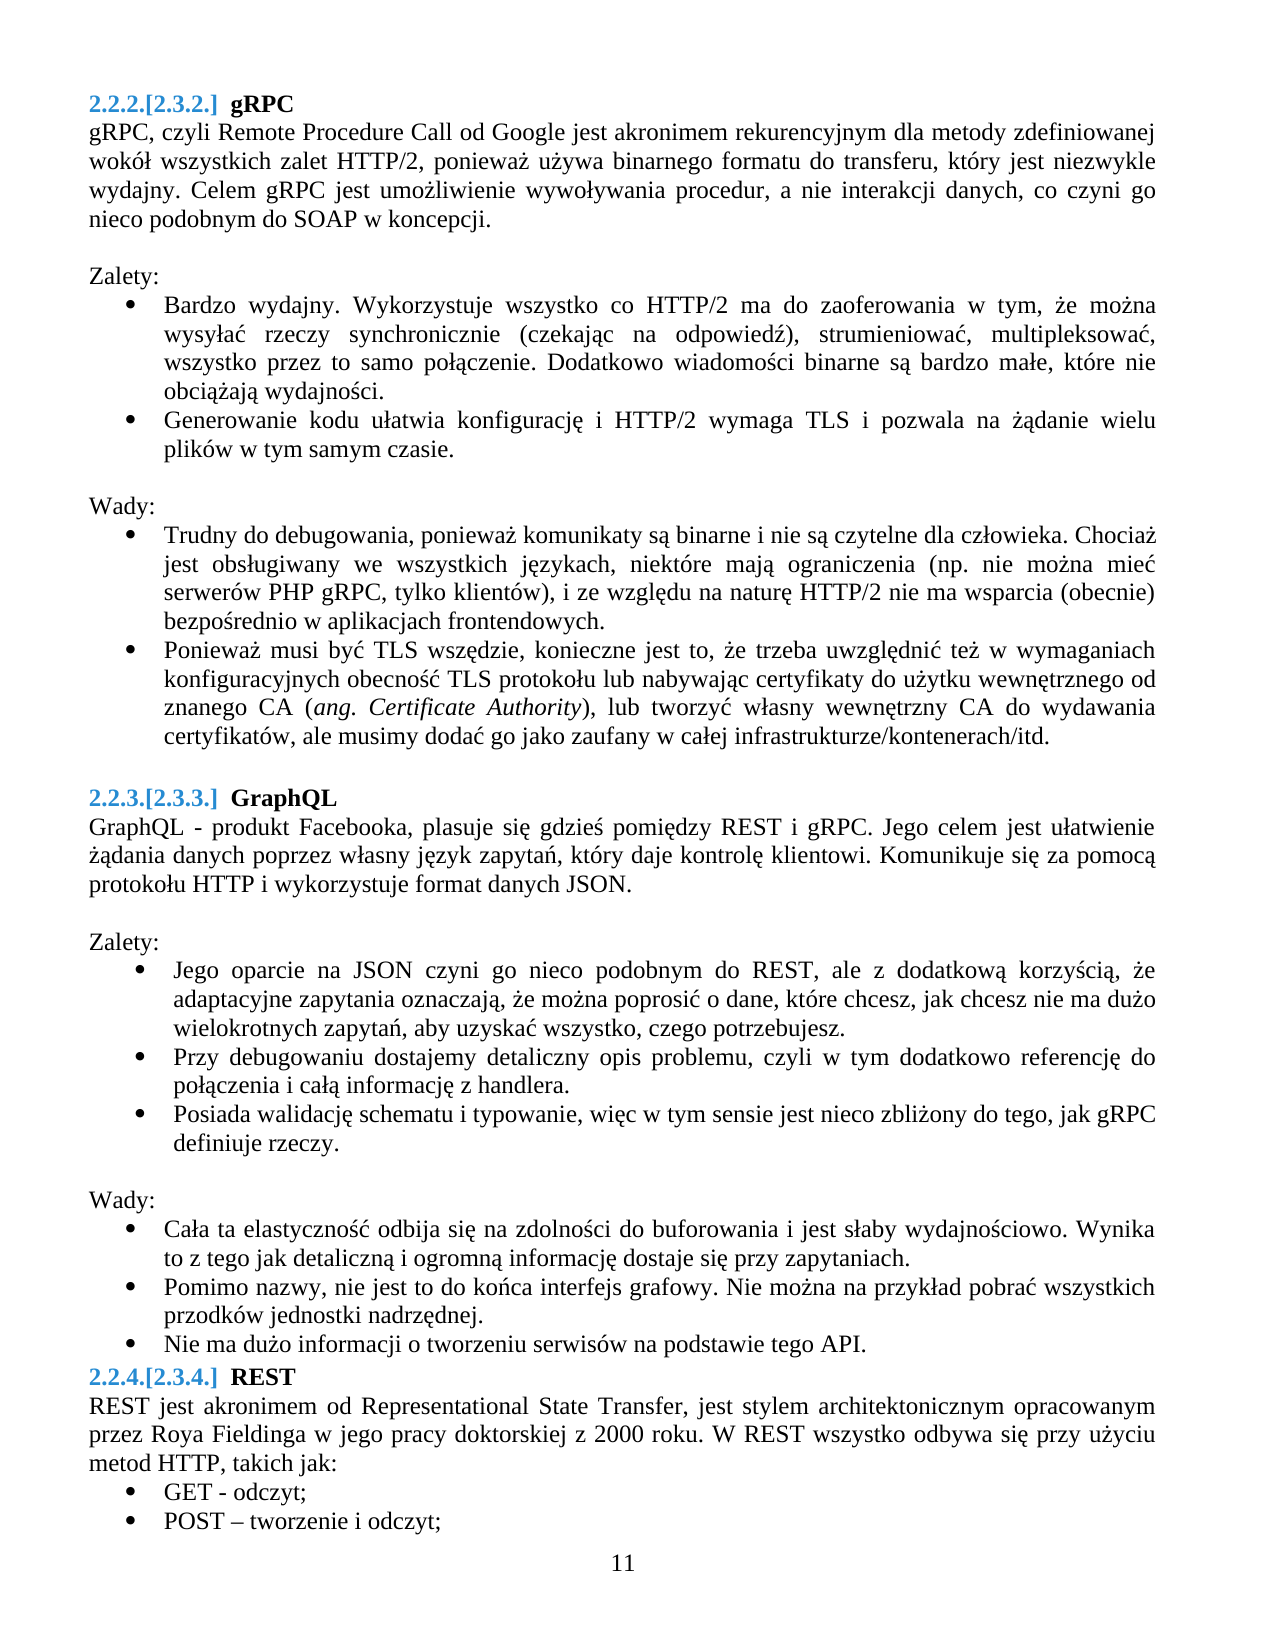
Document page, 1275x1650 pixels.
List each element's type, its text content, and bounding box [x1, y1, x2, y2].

subtitle REST [89, 1362, 1157, 1391]
list Przy debugowaniu dostajemy detaliczny opis problemu, czyli w tym dodatkowo referencję do połączenia i całą informację z handlera. [136, 1042, 1157, 1099]
list Trudny do debugowania, ponieważ komunikaty są binarne i nie są czytelne dla człowieka. Chociaż jest obsługiwany we wszystkich językach, niektóre mają ograniczenia (np. nie można mieć serwerów PHP gRPC, tylko klientów), i ze względu na naturę HTTP/2 nie ma wsparcia (obecnie) bezpośrednio w aplikacjach frontendowych. [126, 520, 1157, 635]
list GET - odczyt; [126, 1477, 1157, 1506]
text Zalety: [89, 261, 1157, 290]
list Jego oparcie na JSON czyni go nieco podobnym do REST, ale z dodatkową korzyścią, że adaptacyjne zapytania oznaczają, że można poprosić o dane, które chcesz, jak chcesz nie ma dużo wielokrotnych zapytań, aby uzyskać wszystko, czego potrzebujesz. [136, 955, 1157, 1042]
text Wady: [89, 491, 1157, 520]
subtitle GraphQL [89, 783, 1157, 812]
list Cała ta elastyczność odbija się na zdolności do buforowania i jest słaby wydajnościowo. Wynika to z tego jak detaliczną i ogromną informację dostaje się przy zapytaniach. [126, 1214, 1157, 1272]
subtitle gRPC [89, 89, 1157, 117]
list Nie ma dużo informacji o tworzeniu serwisów na podstawie tego API. [126, 1329, 1157, 1358]
list Pomimo nazwy, nie jest to do końca interfejs grafowy. Nie można na przykład pobrać wszystkich przodków jednostki nadrzędnej. [126, 1272, 1157, 1329]
text Wady: [89, 1185, 1157, 1214]
text REST jest akronimem od Representational State Transfer, jest stylem architektonicznym opracowanym przez Roya Fieldinga w jego pracy doktorskiej z 2000 roku. W REST wszystko odbywa się przy użyciu metod HTTP, takich jak: [89, 1391, 1157, 1477]
text Zalety: [89, 927, 1157, 955]
text GraphQL - produkt Facebooka, plasuje się gdzieś pomiędzy REST i gRPC. Jego celem jest ułatwienie żądania danych poprzez własny język zapytań, który daje kontrolę klientowi. Komunikuje się za pomocą protokołu HTTP i wykorzystuje format danych JSON. [89, 812, 1157, 898]
list Posiada walidację schematu i typowanie, więc w tym sensie jest nieco zbliżony do tego, jak gRPC definiuje rzeczy. [136, 1099, 1157, 1157]
list Ponieważ musi być TLS wszędzie, konieczne jest to, że trzeba uwzględnić też w wymaganiach konfiguracyjnych obecność TLS protokołu lub nabywając certyfikaty do użytku wewnętrznego od znanego CA (ang. Certificate Authority), lub tworzyć własny wewnętrzny CA do wydawania certyfikatów, ale musimy dodać go jako zaufany w całej infrastrukturze/kontenerach/itd. [126, 635, 1157, 750]
list POST – tworzenie i odczyt; [126, 1506, 1157, 1534]
list Generowanie kodu ułatwia konfigurację i HTTP/2 wymaga TLS i pozwala na żądanie wielu plików w tym samym czasie. [126, 405, 1157, 462]
list Bardzo wydajny. Wykorzystuje wszystko co HTTP/2 ma do zaoferowania w tym, że można wysyłać rzeczy synchronicznie (czekając na odpowiedź), strumieniować, multipleksować, wszystko przez to samo połączenie. Dodatkowo wiadomości binarne są bardzo małe, które nie obciążają wydajności. [126, 290, 1157, 405]
text gRPC, czyli Remote Procedure Call od Google jest akronimem rekurencyjnym dla metody zdefiniowanej wokół wszystkich zalet HTTP/2, ponieważ używa binarnego formatu do transferu, który jest niezwykle wydajny. Celem gRPC jest umożliwienie wywoływania procedur, a nie interakcji danych, co czyni go nieco podobnym do SOAP w koncepcji. [89, 117, 1157, 232]
